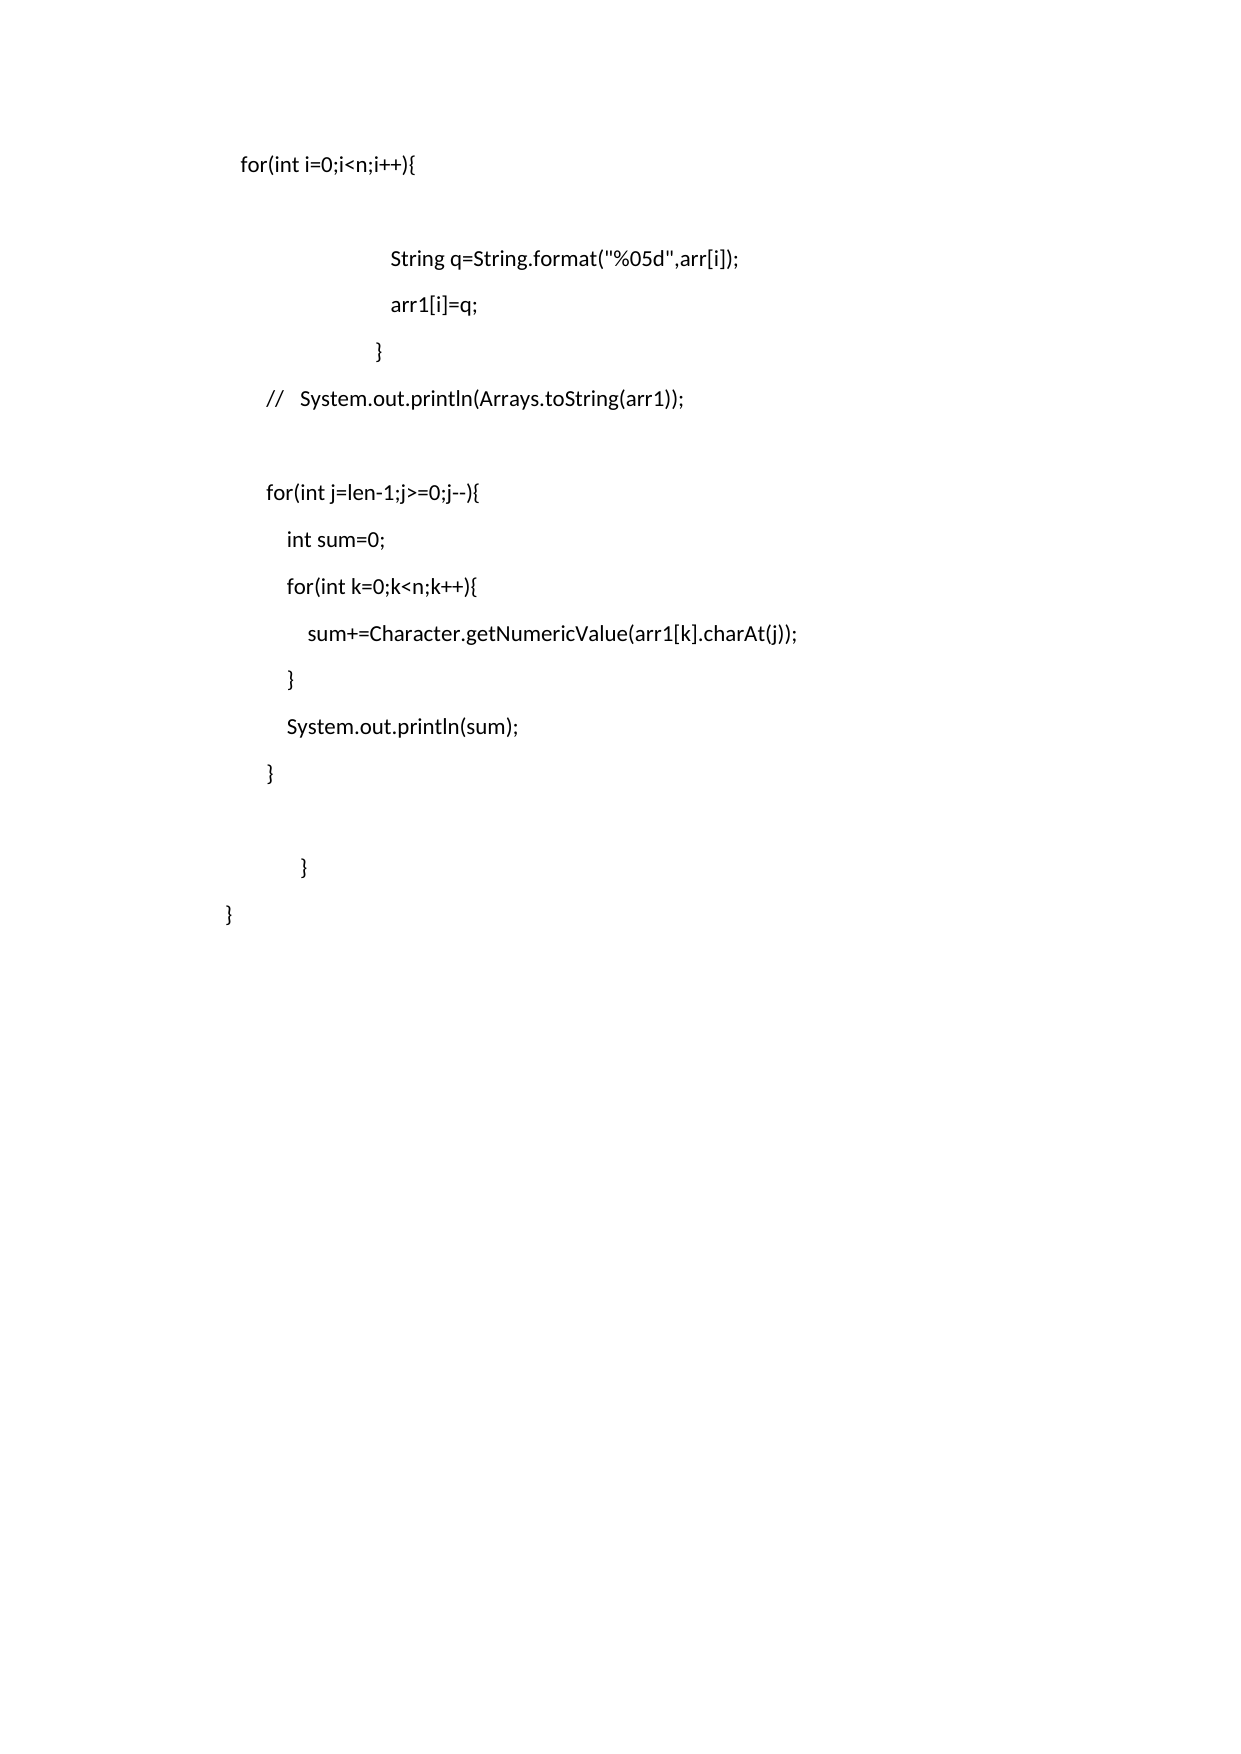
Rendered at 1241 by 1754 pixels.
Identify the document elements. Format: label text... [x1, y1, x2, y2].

text } [150, 900, 1090, 928]
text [150, 384, 1090, 412]
text for(int i=0;i<n;i++){ [150, 150, 1090, 178]
text String q=String.format("%05d",arr[i]); [150, 244, 1090, 272]
text } [150, 666, 1090, 694]
text } [150, 853, 1090, 881]
text arr1[i]=q; [150, 291, 1090, 319]
text for(int k=0;k<n;k++){ [150, 572, 1090, 600]
text } [150, 759, 1090, 787]
text sum+=Character.getNumericValue(arr1[k].charAt(j)); [150, 619, 1090, 647]
text int sum=0; [150, 525, 1090, 553]
text System.out.println(sum); [150, 712, 1090, 741]
text for(int j=len-1;j>=0;j--){ [150, 478, 1090, 506]
text } [150, 337, 1090, 366]
